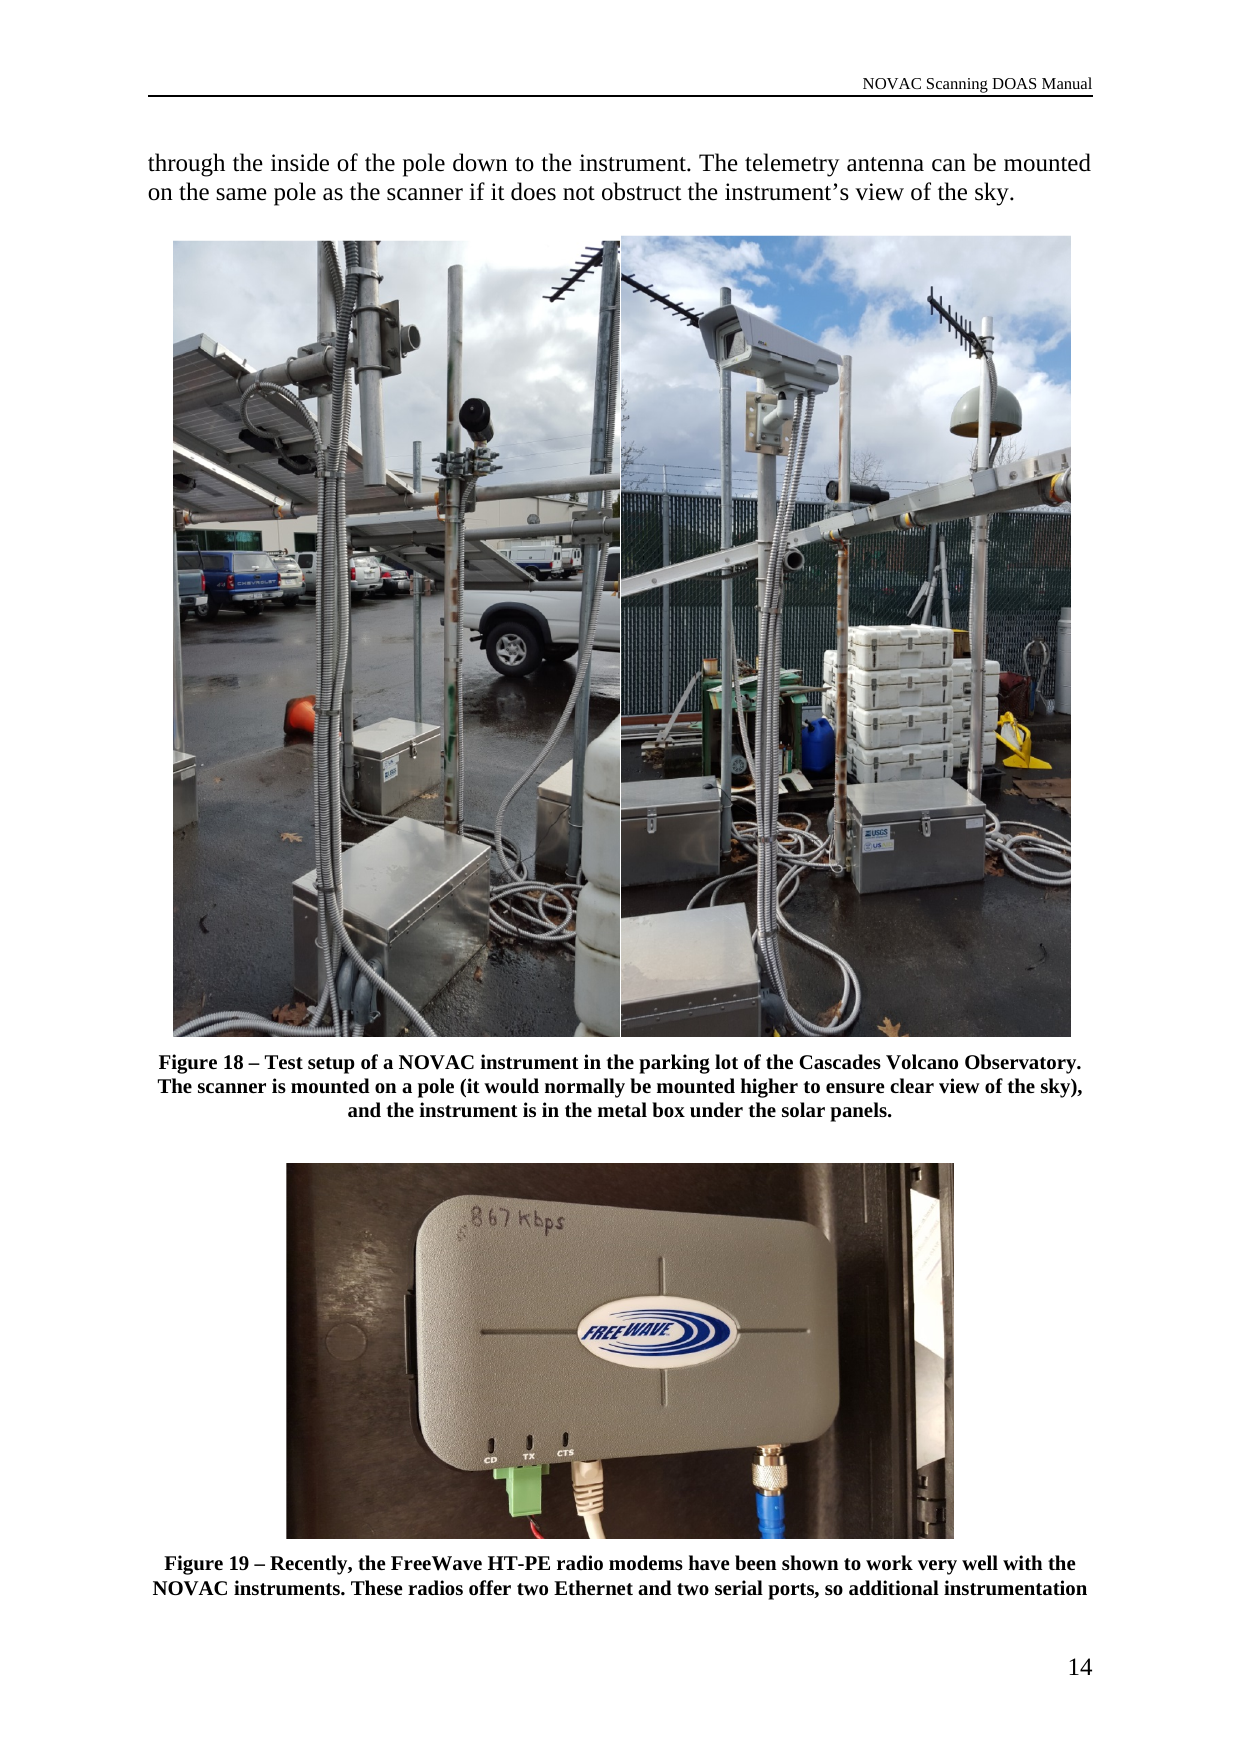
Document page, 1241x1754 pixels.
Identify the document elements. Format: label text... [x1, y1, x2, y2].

picture [286, 1163, 954, 1539]
picture [621, 237, 1071, 1036]
text Figure 18 – Test setup of a NOVAC instrument in the parking lot of the Cascades Volcano Observatory. The scanner is mounted on a pole (it would normally be mounted higher to ensure clear view of the sky), and the instrument is in the metal box under the solar panels. [148, 1050, 1093, 1122]
picture [173, 242, 620, 1036]
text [148, 1551, 1093, 1599]
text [148, 148, 1093, 206]
